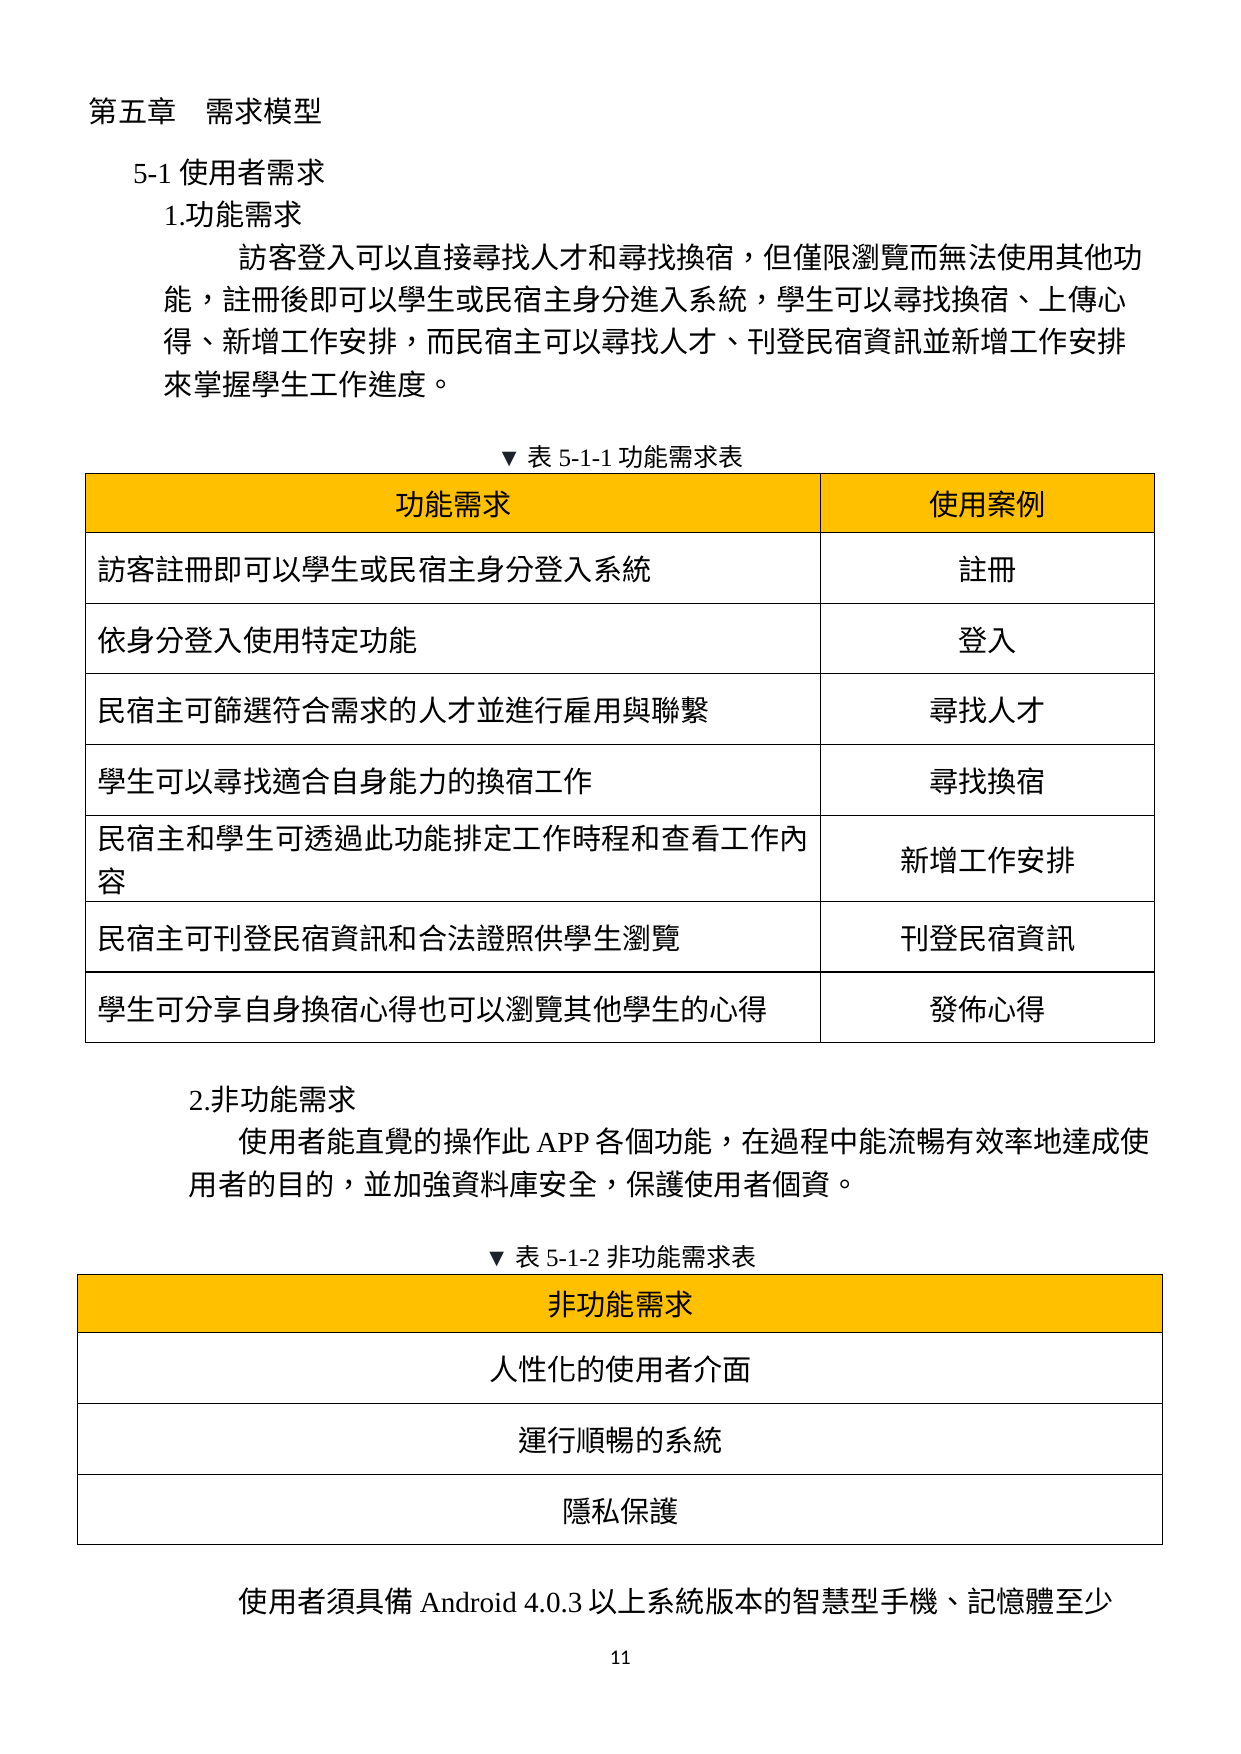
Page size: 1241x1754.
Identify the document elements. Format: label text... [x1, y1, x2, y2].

table_cell 運行順暢的系統 [78, 1404, 1162, 1473]
text 1.功能需求 [89, 192, 1152, 234]
table_cell 尋找人才 [821, 674, 1154, 744]
table_cell 刊登民宿資訊 [821, 902, 1154, 971]
table_cell 民宿主可篩選符合需求的人才並進行雇用與聯繫 [86, 674, 820, 744]
table_cell 學生可以尋找適合自身能力的換宿工作 [86, 745, 820, 815]
table_cell 民宿主可刊登民宿資訊和合法證照供學生瀏覽 [86, 902, 820, 971]
table_cell 人性化的使用者介面 [78, 1333, 1162, 1403]
text 訪客登入可以直接尋找人才和尋找換宿，但僅限瀏覽而無法使用其他功能，註冊後即可以學生或民宿主身分進入系統，學生可以尋找換宿、上傳心得、新增工作安排，而民宿主可以尋找人才、刊登民宿資訊並新增工作安排來掌握學生工作進度。 [164, 234, 1152, 403]
table_cell 訪客註冊即可以學生或民宿主身分登入系統 [86, 533, 820, 602]
table_cell 新增工作安排 [821, 816, 1154, 901]
table_cell 依身分登入使用特定功能 [86, 604, 820, 673]
table_cell 民宿主和學生可透過此功能排定工作時程和查看工作內容 [86, 816, 820, 901]
table_cell 註冊 [821, 533, 1154, 602]
table_header 使用案例 [821, 474, 1154, 532]
table_cell 隱私保護 [78, 1475, 1162, 1544]
text 使用者能直覺的操作此APP各個功能，在過程中能流暢有效率地達成使用者的目的，並加強資料庫安全，保護使用者個資。 [189, 1119, 1152, 1204]
text ▼ 表 5-1-1 功能需求表 [89, 437, 1152, 473]
table_cell 發佈心得 [821, 973, 1154, 1042]
text 第五章 需求模型 [89, 89, 1152, 131]
table_header 功能需求 [86, 474, 820, 532]
table_cell 登入 [821, 604, 1154, 673]
text 2.非功能需求 [139, 1077, 1152, 1119]
text 5-1 使用者需求 [133, 150, 1152, 192]
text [222, 1579, 1152, 1621]
table_cell 尋找換宿 [821, 745, 1154, 815]
text ▼ 表 5-1-2 非功能需求表 [89, 1237, 1152, 1273]
table_cell 學生可分享自身換宿心得也可以瀏覽其他學生的心得 [86, 973, 820, 1042]
table_header 非功能需求 [78, 1275, 1162, 1332]
